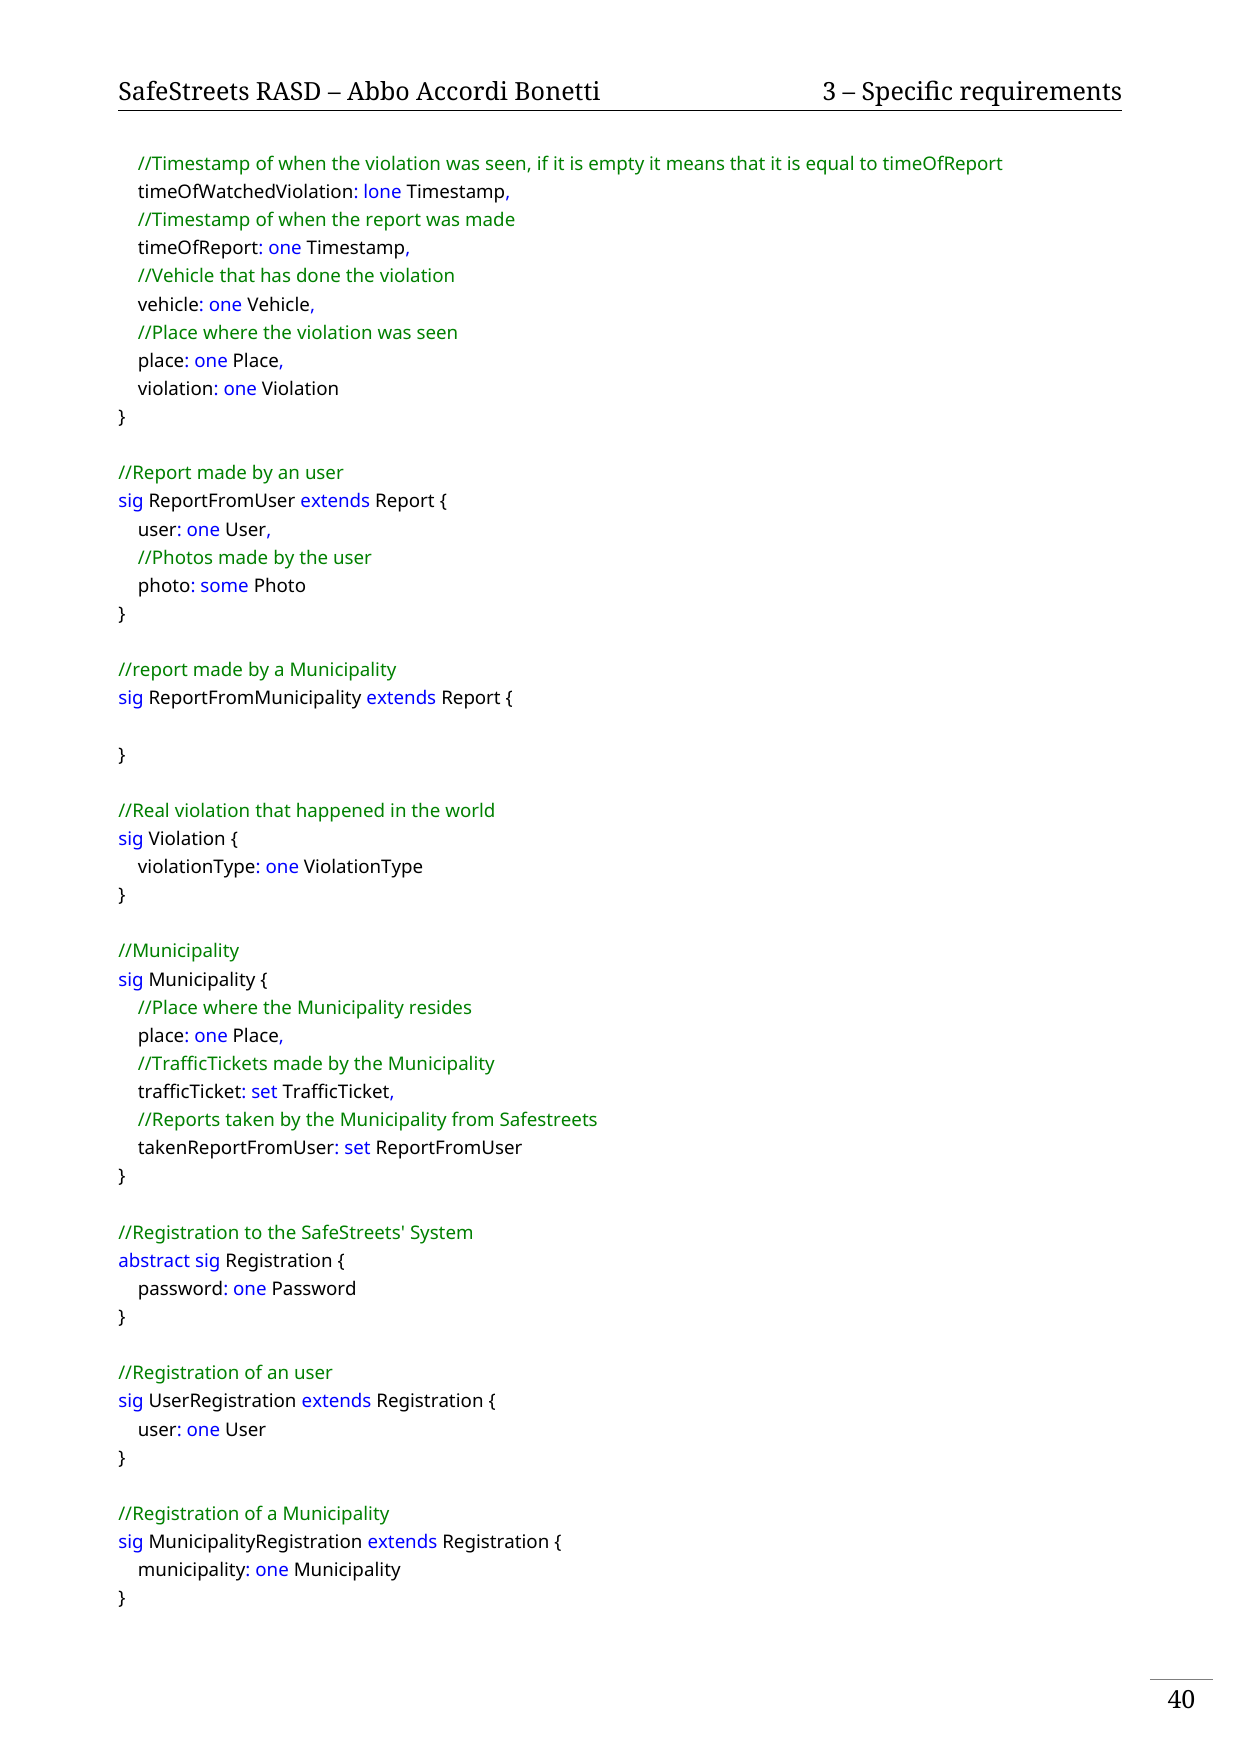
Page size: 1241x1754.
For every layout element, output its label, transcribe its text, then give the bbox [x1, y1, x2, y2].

text } [118, 1582, 1122, 1610]
text } [118, 1301, 1122, 1329]
text takenReportFromUser: set ReportFromUser [118, 1132, 1122, 1160]
text violationType: one ViolationType [118, 851, 1122, 879]
text //TrafficTickets made by the Municipality [118, 1048, 1122, 1076]
text place: one Place, [118, 344, 1122, 373]
text //Place where the violation was seen [118, 316, 1122, 344]
text } [118, 879, 1122, 907]
text abstract sig Registration { [118, 1244, 1122, 1273]
text user: one User, [118, 513, 1122, 541]
text sig ReportFromMunicipality extends Report { [118, 682, 1122, 710]
text } [118, 738, 1122, 766]
text //Reports taken by the Municipality from Safestreets [118, 1104, 1122, 1132]
text trafficTicket: set TrafficTicket, [118, 1076, 1122, 1104]
text sig Violation { [118, 823, 1122, 851]
text photo: some Photo [118, 569, 1122, 598]
text sig UserRegistration extends Registration { [118, 1385, 1122, 1413]
text } [118, 401, 1122, 429]
text } [118, 598, 1122, 626]
text password: one Password [118, 1273, 1122, 1301]
text //Real violation that happened in the world [118, 794, 1122, 823]
text violation: one Violation [118, 373, 1122, 401]
text } [118, 1441, 1122, 1469]
text sig ReportFromUser extends Report { [118, 485, 1122, 513]
text //Registration of an user [118, 1357, 1122, 1385]
text //Timestamp of when the violation was seen, if it is empty it means that it is equal to timeOfReport [118, 148, 1122, 176]
text sig MunicipalityRegistration extends Registration { [118, 1526, 1122, 1554]
text //report made by a Municipality [118, 654, 1122, 682]
text //Timestamp of when the report was made [118, 204, 1122, 232]
text //Registration to the SafeStreets' System [118, 1216, 1122, 1244]
text sig Municipality { [118, 963, 1122, 991]
text timeOfWatchedViolation: lone Timestamp, [118, 176, 1122, 204]
text //Vehicle that has done the violation [118, 260, 1122, 288]
text municipality: one Municipality [118, 1554, 1122, 1582]
text vehicle: one Vehicle, [118, 288, 1122, 316]
text } [118, 1160, 1122, 1188]
text //Municipality [118, 935, 1122, 963]
text //Registration of a Municipality [118, 1498, 1122, 1526]
text //Place where the Municipality resides [118, 991, 1122, 1019]
text //Report made by an user [118, 457, 1122, 485]
text //Photos made by the user [118, 541, 1122, 569]
text user: one User [118, 1413, 1122, 1441]
text place: one Place, [118, 1019, 1122, 1048]
text timeOfReport: one Timestamp, [118, 232, 1122, 260]
